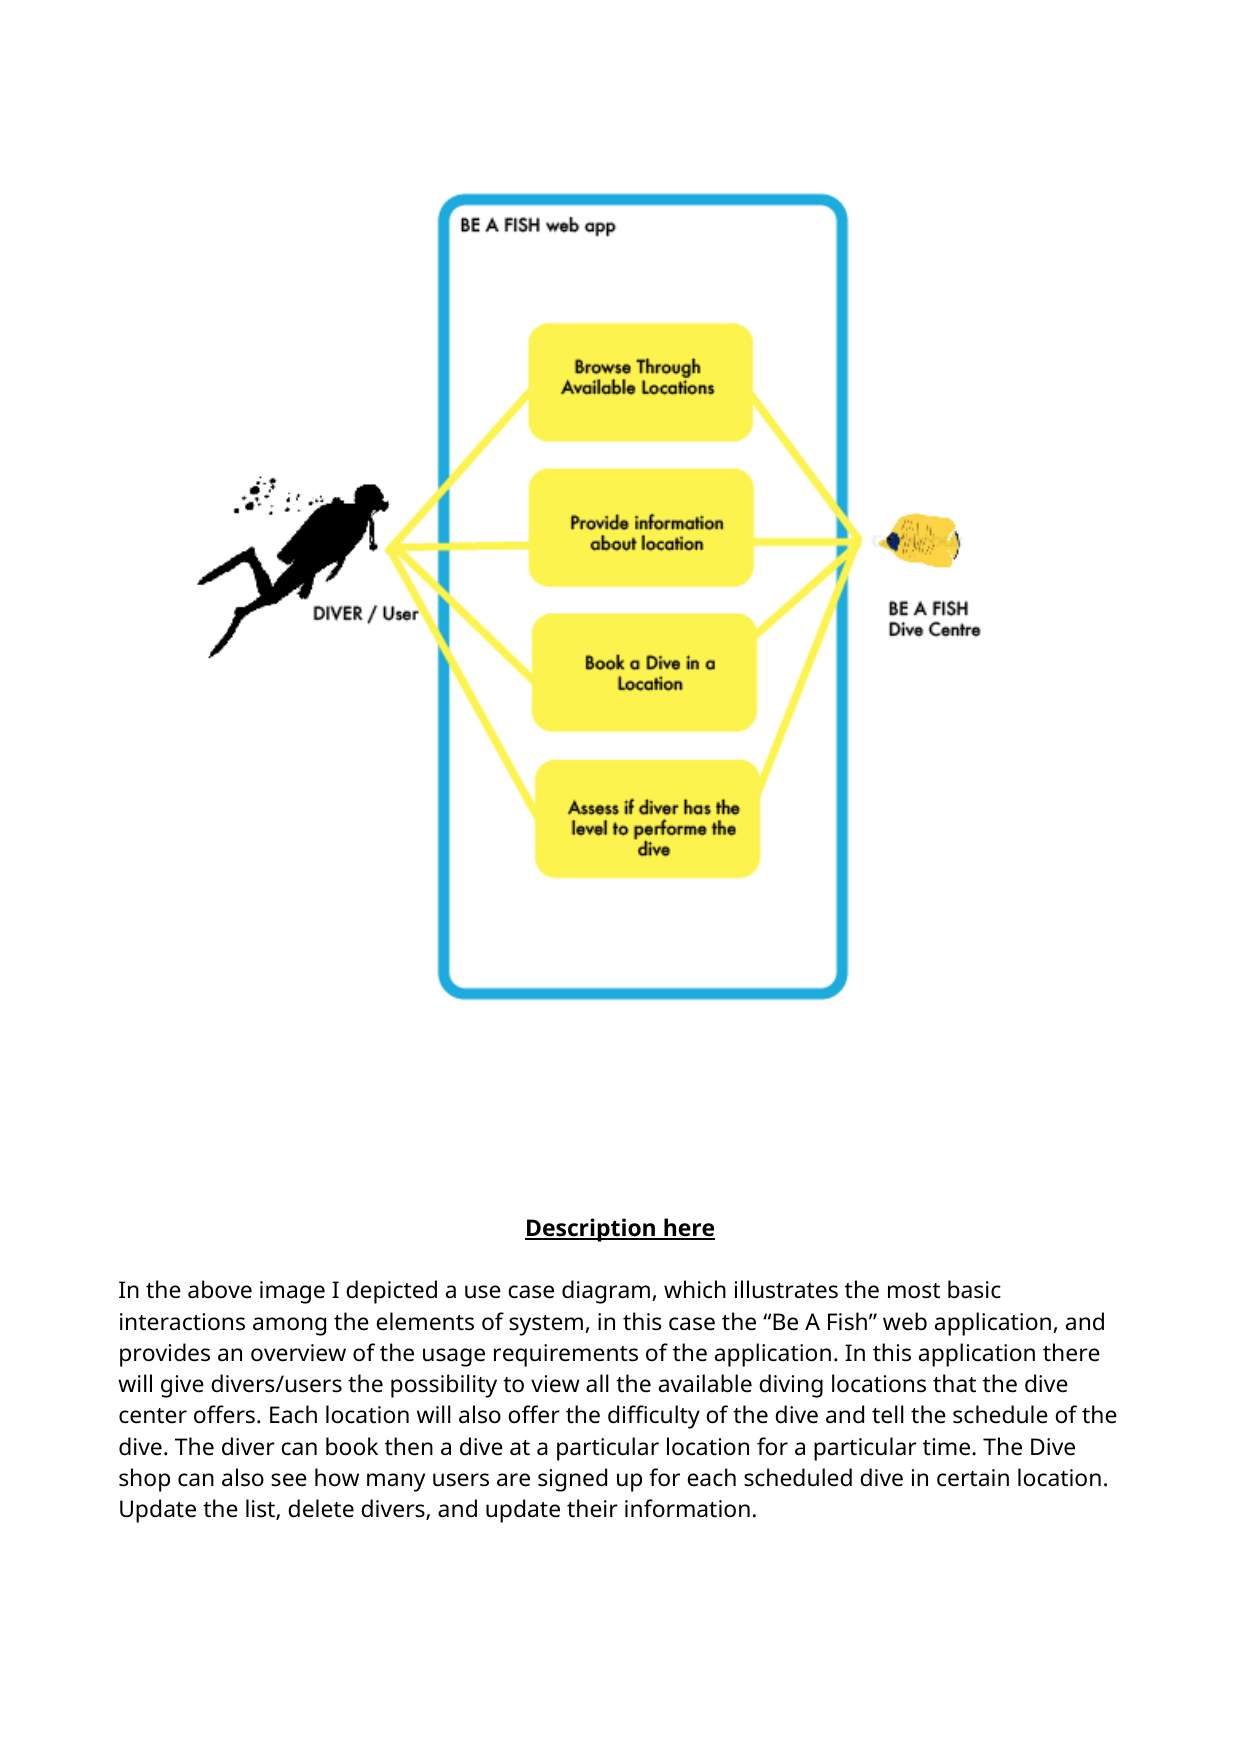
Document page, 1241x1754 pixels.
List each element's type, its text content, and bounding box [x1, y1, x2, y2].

text In the above image I depicted a use case diagram, which illustrates the most basic interactions among the elements of system, in this case the “Be A Fish” web application, and provides an overview of the usage requirements of the application. In this application there will give divers/users the possibility to view all the available diving locations that the dive center offers. Each location will also offer the difficulty of the dive and tell the schedule of the dive. The diver can book then a dive at a particular location for a particular time. The Dive shop can also see how many users are signed up for each scheduled dive in certain location. Update the list, delete divers, and update their information. [118, 1274, 1122, 1524]
text Description here [118, 1212, 1122, 1243]
picture [193, 141, 1048, 1050]
